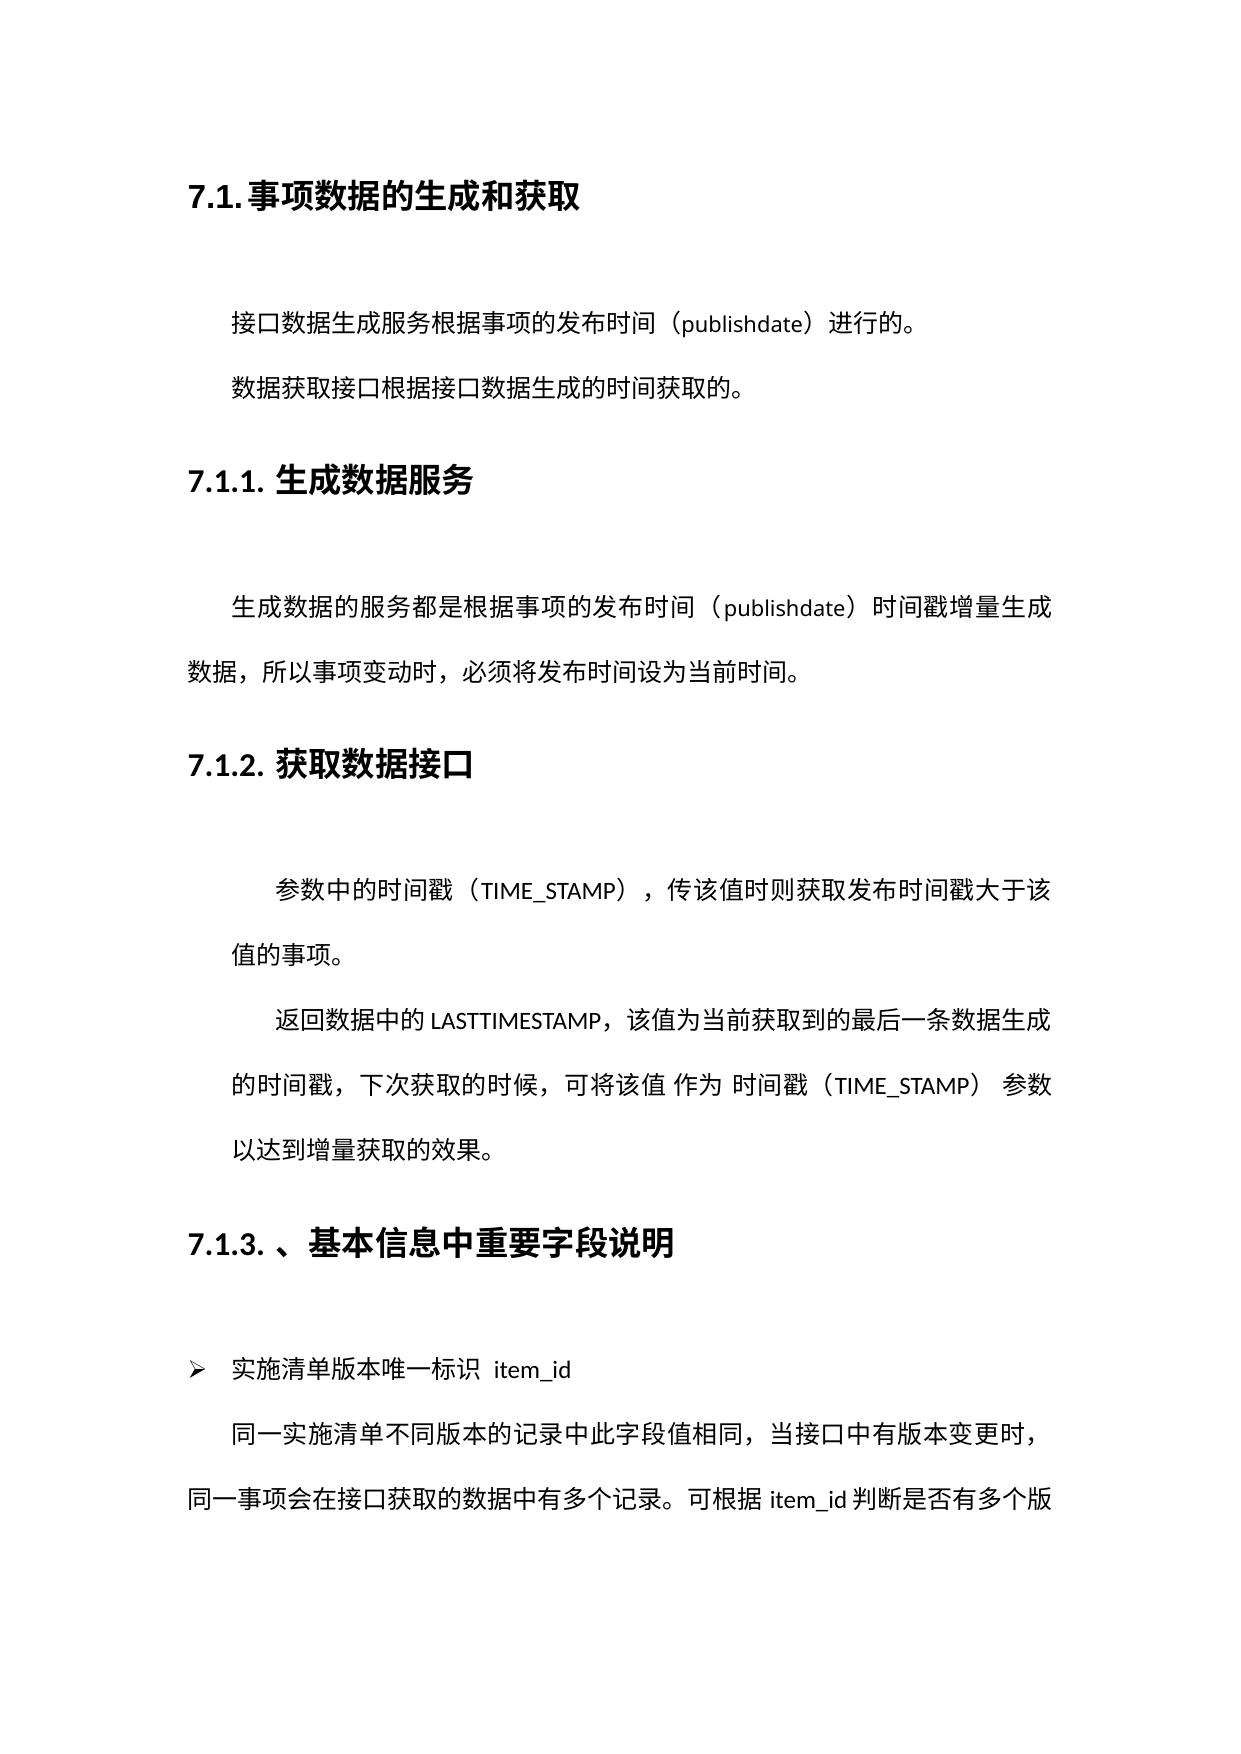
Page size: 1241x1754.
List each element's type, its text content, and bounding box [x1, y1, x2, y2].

subtitle 、基本信息中重要字段说明 [187, 1208, 1053, 1273]
subtitle 获取数据接口 [187, 730, 1053, 795]
list 实施清单版本唯一标识 item_id [187, 1335, 1053, 1400]
text 生成数据的服务都是根据事项的发布时间（publishdate）时间戳增量生成数据，所以事项变动时，必须将发布时间设为当前时间。 [187, 573, 1053, 703]
text 返回数据中的LASTTIMESTAMP，该值为当前获取到的最后一条数据生成的时间戳，下次获取的时候，可将该值 作为 时间戳（TIME_STAMP） 参数以达到增量获取的效果。 [231, 986, 1053, 1181]
text 接口数据生成服务根据事项的发布时间（publishdate）进行的。 [187, 289, 1053, 354]
text 参数中的时间戳（TIME_STAMP），传该值时则获取发布时间戳大于该值的事项。 [231, 856, 1053, 986]
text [187, 1400, 1053, 1530]
subtitle 事项数据的生成和获取 [187, 162, 1053, 227]
subtitle 生成数据服务 [187, 446, 1053, 511]
text 数据获取接口根据接口数据生成的时间获取的。 [187, 354, 1053, 419]
